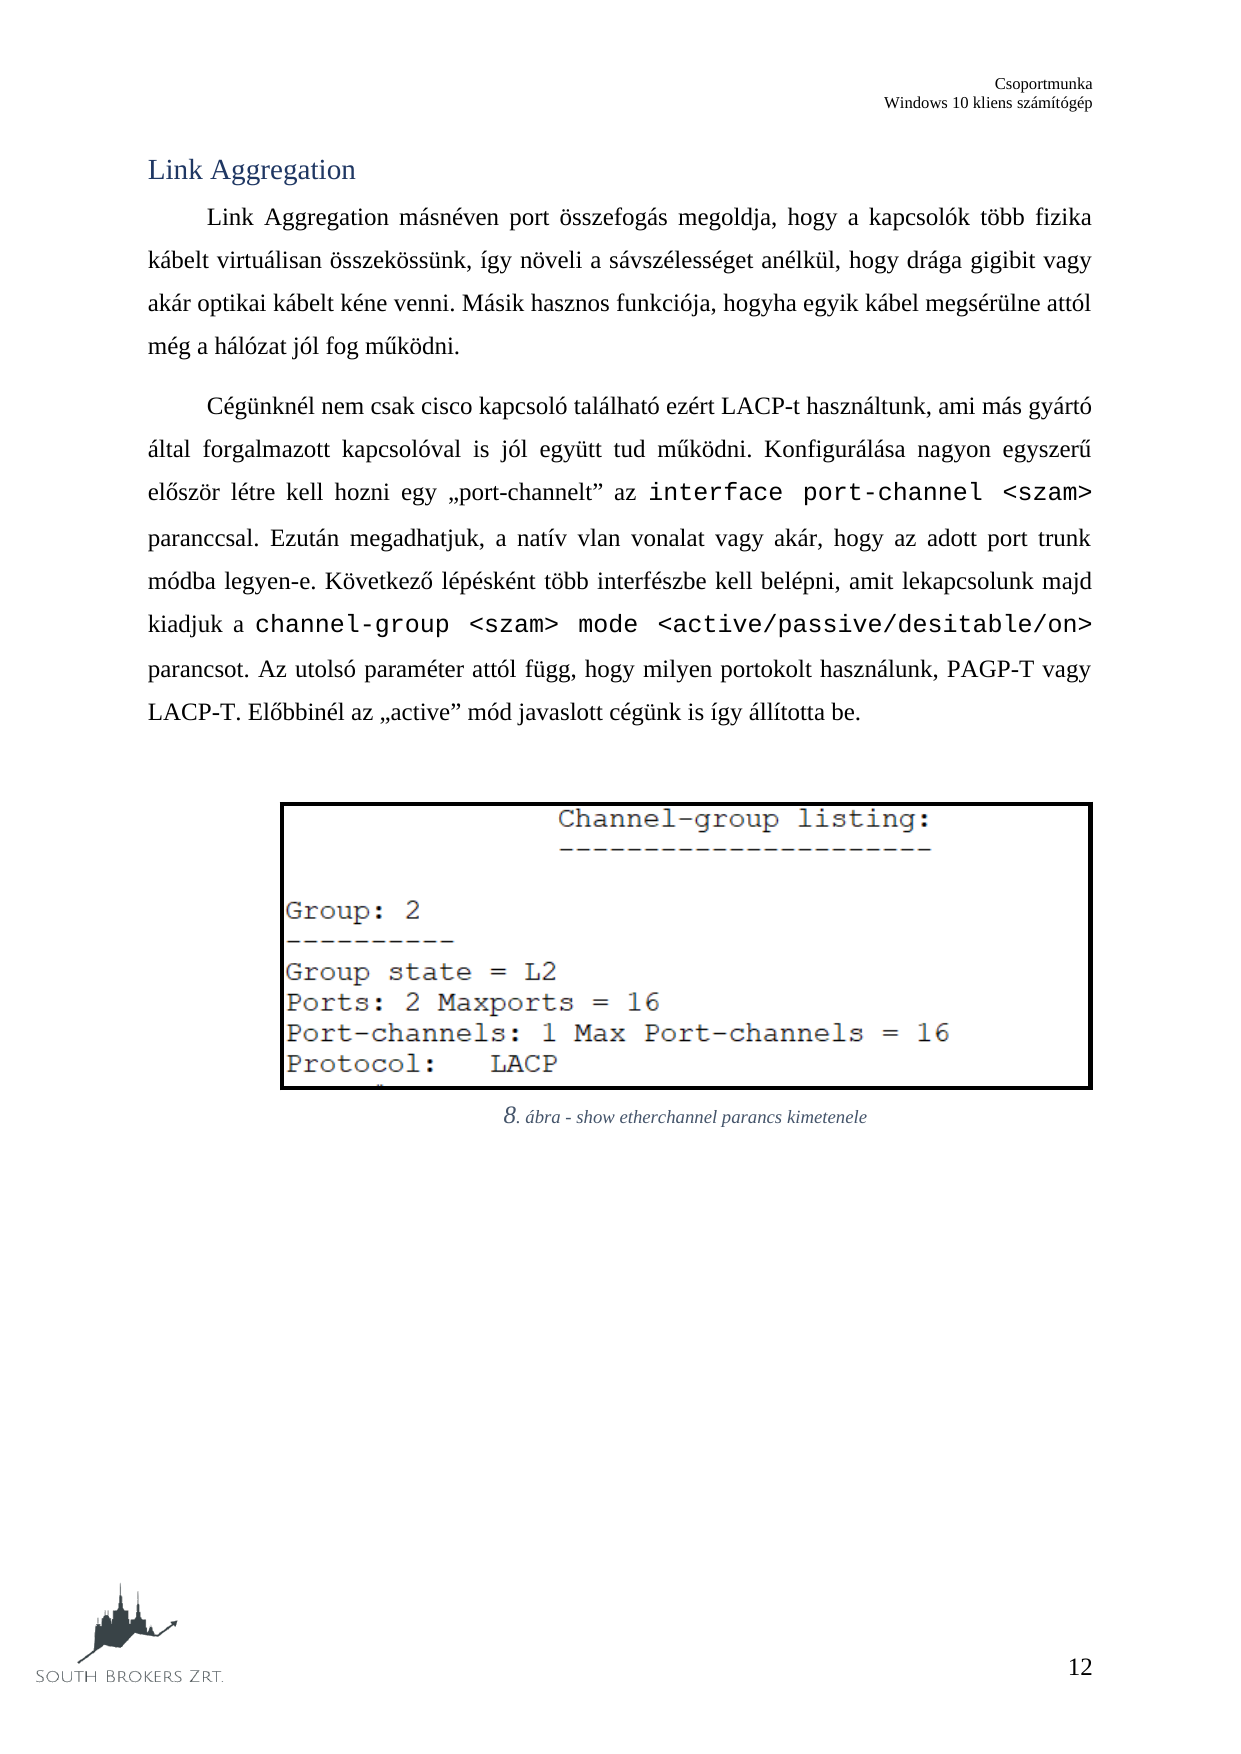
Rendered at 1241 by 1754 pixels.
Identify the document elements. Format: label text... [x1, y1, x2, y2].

text Link Aggregation másnéven port összefogás megoldja, hogy a kapcsolók több fizika kábelt virtuálisan összekössünk, így növeli a sávszélességet anélkül, hogy drága gigibit vagy akár optikai kábelt kéne venni. Másik hasznos funkciója, hogyha egyik kábel megsérülne attól még a hálózat jól fog működni. [148, 202, 1093, 360]
picture [0, 1531, 255, 1754]
subtitle Link Aggregation [148, 152, 1093, 185]
picture [284, 806, 1088, 1086]
text Cégünknél nem csak cisco kapcsoló található ezért LACP-t használtunk, ami más gyártó által forgalmazott kapcsolóval is jól együtt tud működni. Konfigurálása nagyon egyszerű először létre kell hozni egy „port-channelt” az interface port-channel <szam> paranccsal. Ezután megadhatjuk, a natív vlan vonalat vagy akár, hogy az adott port trunk módba legyen-e. Következő lépésként több interfészbe kell belépni, amit lekapcsolunk majd kiadjuk a channel-group <szam> mode <active/passive/desitable/on> parancsot. Az utolsó paraméter attól függ, hogy milyen portokolt használunk, PAGP-T vagy LACP-T. Előbbinél az „active” mód javaslott cégünk is így állította be. [148, 391, 1093, 726]
